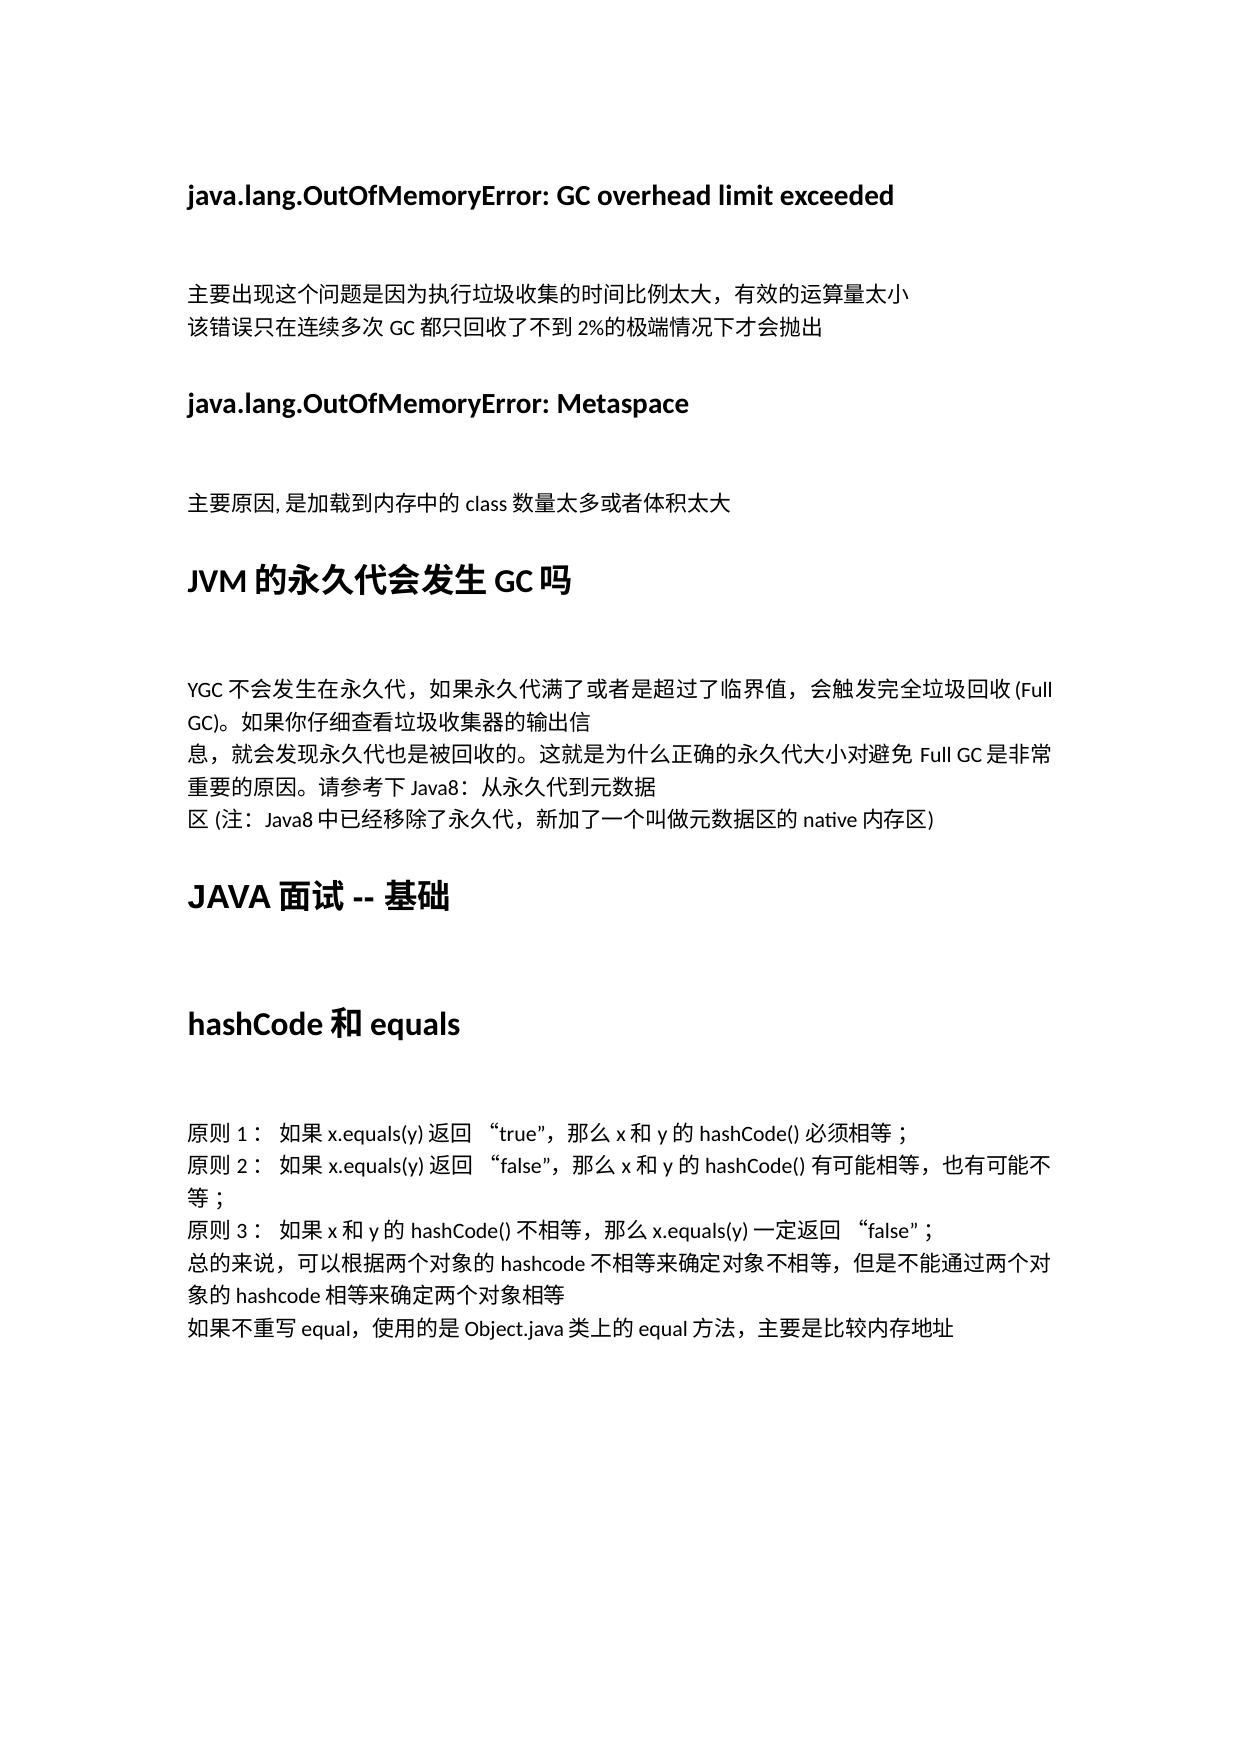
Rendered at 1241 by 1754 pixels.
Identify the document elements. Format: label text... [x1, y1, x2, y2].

text 原则 1 ： 如果 x.equals(y) 返回 “true”，那么 x 和 y 的 hashCode() 必须相等 ； [187, 1115, 1053, 1148]
subtitle java.lang.OutOfMemoryError: Metaspace [187, 371, 1053, 436]
text 原则 2 ： 如果 x.equals(y) 返回 “false”，那么 x 和 y 的 hashCode() 有可能相等，也有可能不等 ； [187, 1148, 1053, 1213]
subtitle JAVA面试 -- 基础 [187, 862, 1053, 927]
text 总的来说，可以根据两个对象的hashcode不相等来确定对象不相等，但是不能通过两个对象的hashcode相等来确定两个对象相等 [187, 1245, 1053, 1310]
text 息，就会发现永久代也是被回收的。这就是为什么正确的永久代大小对避免Full GC是非常重要的原因。请参考下Java8：从永久代到元数据 [187, 737, 1053, 802]
text YGC不会发生在永久代，如果永久代满了或者是超过了临界值，会触发完全垃圾回收(Full GC)。如果你仔细查看垃圾收集器的输出信 [187, 672, 1053, 737]
text 原则 3 ： 如果 x 和 y 的 hashCode() 不相等，那么 x.equals(y) 一定返回 “false” ； [187, 1213, 1053, 1245]
text 主要出现这个问题是因为执行垃圾收集的时间比例太大，有效的运算量太小 [187, 277, 1053, 309]
text 主要原因, 是加载到内存中的 class 数量太多或者体积太大 [187, 486, 1053, 518]
text 区 (注：Java8中已经移除了永久代，新加了一个叫做元数据区的native内存区) [187, 802, 1053, 834]
text 该错误只在连续多次 GC 都只回收了不到2%的极端情况下才会抛出 [187, 309, 1053, 342]
text 如果不重写equal，使用的是Object.java类上的equal方法，主要是比较内存地址 [187, 1310, 1053, 1343]
subtitle JVM的永久代会发生GC吗 [187, 545, 1053, 610]
subtitle hashCode和equals [187, 988, 1053, 1053]
subtitle java.lang.OutOfMemoryError: GC overhead limit exceeded [187, 162, 1053, 227]
